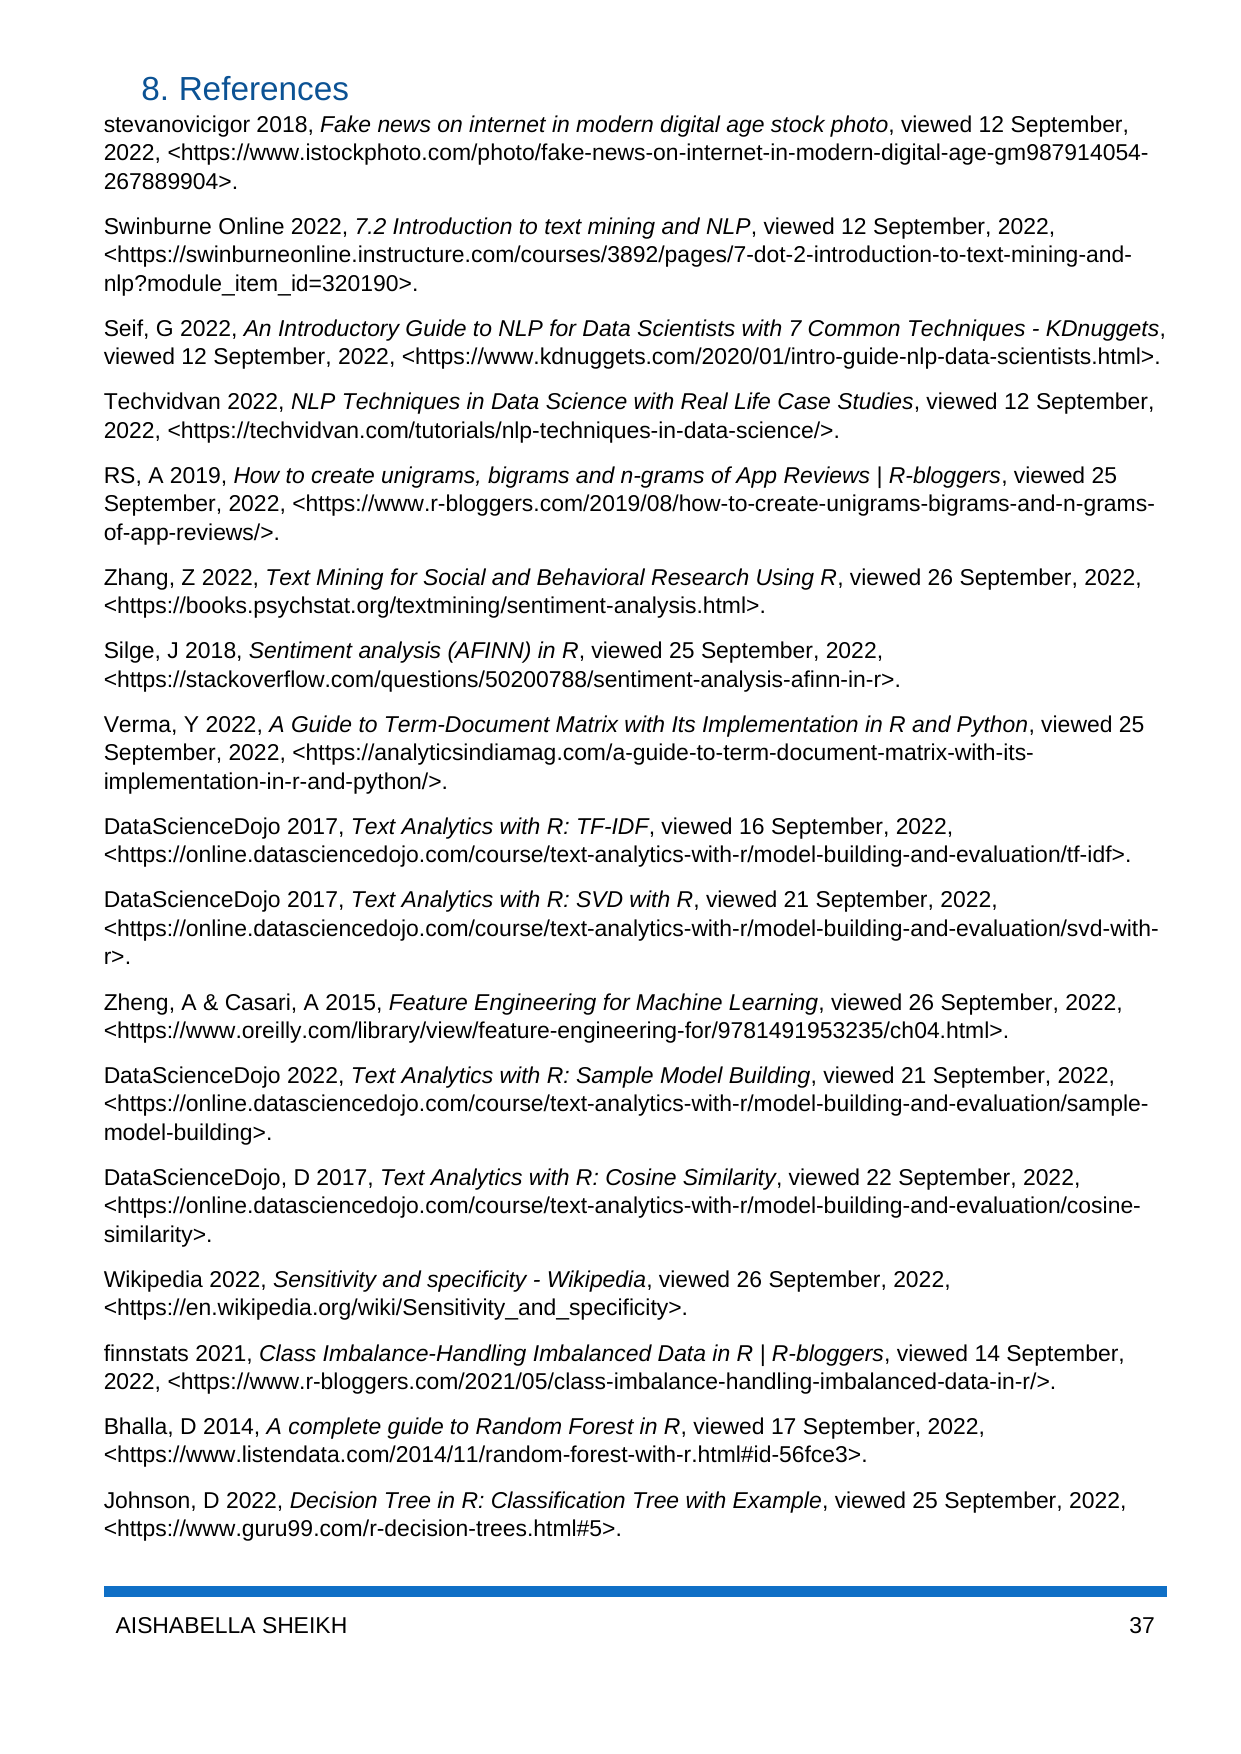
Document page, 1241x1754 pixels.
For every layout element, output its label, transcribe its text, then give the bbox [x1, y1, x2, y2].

text RS, A 2019, How to create unigrams, bigrams and n-grams of App Reviews | R-bloggers, viewed 25 September, 2022, <https://www.r-bloggers.com/2019/08/how-to-create-unigrams-bigrams-and-n-grams-of-app-reviews/>. [103, 462, 1167, 545]
text Silge, J 2018, Sentiment analysis (AFINN) in R, viewed 25 September, 2022, <https://stackoverflow.com/questions/50200788/sentiment-analysis-afinn-in-r>. [103, 637, 1167, 692]
text Swinburne Online 2022, 7.2 Introduction to text mining and NLP, viewed 12 September, 2022, <https://swinburneonline.instructure.com/courses/3892/pages/7-dot-2-introduction-to-text-mining-and-nlp?module_item_id=320190>. [103, 213, 1167, 296]
text Verma, Y 2022, A Guide to Term-Document Matrix with Its Implementation in R and Python, viewed 25 September, 2022, <https://analyticsindiamag.com/a-guide-to-term-document-matrix-with-its-implementation-in-r-and-python/>. [103, 711, 1167, 794]
text DataScienceDojo 2022, Text Analytics with R: Sample Model Building, viewed 21 September, 2022, <https://online.datasciencedojo.com/course/text-analytics-with-r/model-building-and-evaluation/sample-model-building>. [103, 1062, 1167, 1145]
text DataScienceDojo 2017, Text Analytics with R: SVD with R, viewed 21 September, 2022, <https://online.datasciencedojo.com/course/text-analytics-with-r/model-building-and-evaluation/svd-with-r>. [103, 886, 1167, 970]
text Johnson, D 2022, Decision Tree in R: Classification Tree with Example, viewed 25 September, 2022, <https://www.guru99.com/r-decision-trees.html#5>. [103, 1487, 1167, 1541]
text Zhang, Z 2022, Text Mining for Social and Behavioral Research Using R, viewed 26 September, 2022, <https://books.psychstat.org/textmining/sentiment-analysis.html>. [103, 564, 1167, 619]
text Zheng, A & Casari, A 2015, Feature Engineering for Machine Learning, viewed 26 September, 2022, <https://www.oreilly.com/library/view/feature-engineering-for/9781491953235/ch04.html>. [103, 988, 1167, 1043]
text DataScienceDojo 2017, Text Analytics with R: TF-IDF, viewed 16 September, 2022, <https://online.datasciencedojo.com/course/text-analytics-with-r/model-building-and-evaluation/tf-idf>. [103, 813, 1167, 868]
subtitle References [141, 69, 1167, 108]
text Wikipedia 2022, Sensitivity and specificity - Wikipedia, viewed 26 September, 2022, <https://en.wikipedia.org/wiki/Sensitivity_and_specificity>. [103, 1266, 1167, 1321]
text stevanovicigor 2018, Fake news on internet in modern digital age stock photo, viewed 12 September, 2022, <https://www.istockphoto.com/photo/fake-news-on-internet-in-modern-digital-age-gm987914054-267889904>. [103, 111, 1167, 194]
text finnstats 2021, Class Imbalance-Handling Imbalanced Data in R | R-bloggers, viewed 14 September, 2022, <https://www.r-bloggers.com/2021/05/class-imbalance-handling-imbalanced-data-in-r/>. [103, 1339, 1167, 1394]
text Bhalla, D 2014, A complete guide to Random Forest in R, viewed 17 September, 2022, <https://www.listendata.com/2014/11/random-forest-with-r.html#id-56fce3>. [103, 1413, 1167, 1468]
text DataScienceDojo, D 2017, Text Analytics with R: Cosine Similarity, viewed 22 September, 2022, <https://online.datasciencedojo.com/course/text-analytics-with-r/model-building-and-evaluation/cosine-similarity>. [103, 1164, 1167, 1247]
text Techvidvan 2022, NLP Techniques in Data Science with Real Life Case Studies, viewed 12 September, 2022, <https://techvidvan.com/tutorials/nlp-techniques-in-data-science/>. [103, 388, 1167, 443]
text Seif, G 2022, An Introductory Guide to NLP for Data Scientists with 7 Common Techniques - KDnuggets, viewed 12 September, 2022, <https://www.kdnuggets.com/2020/01/intro-guide-nlp-data-scientists.html>. [103, 315, 1167, 369]
